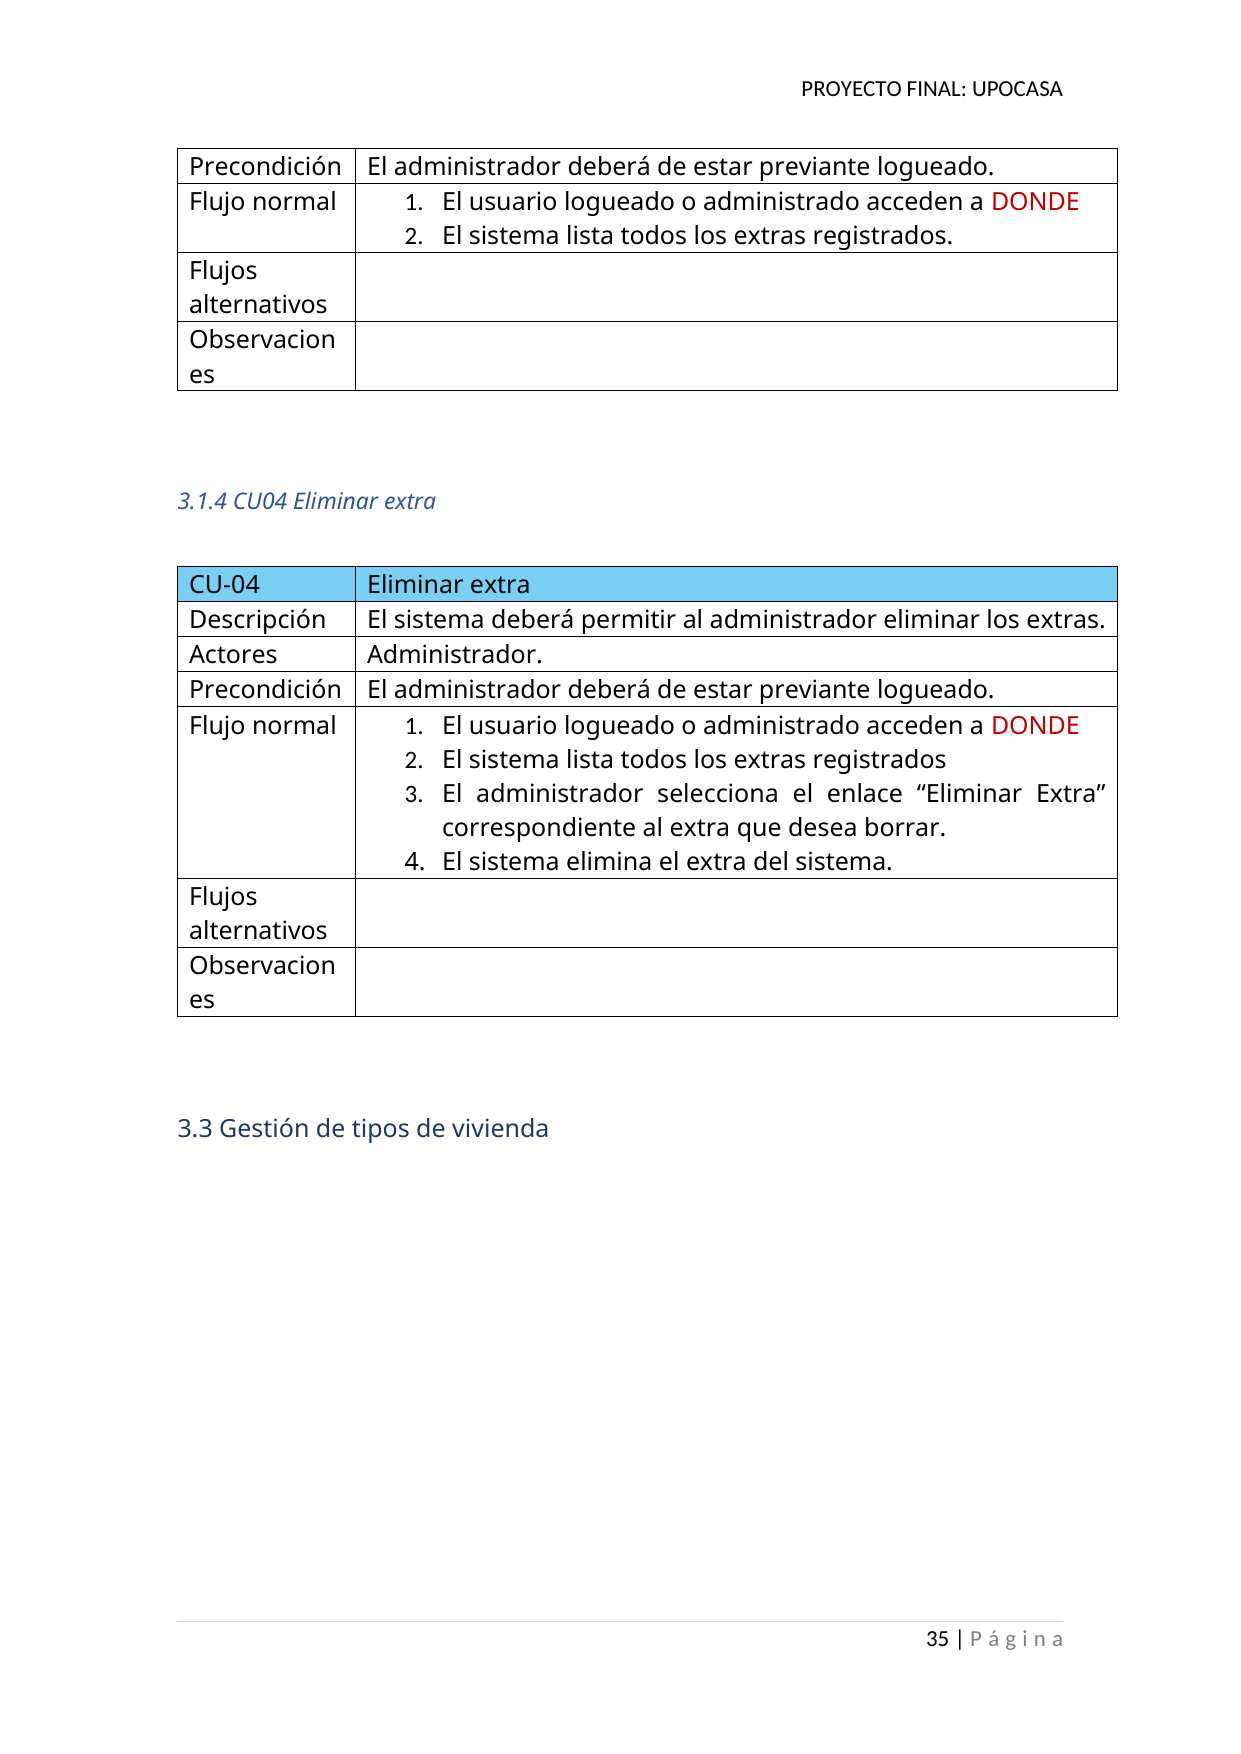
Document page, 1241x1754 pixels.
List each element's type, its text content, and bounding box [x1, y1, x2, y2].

table_cell Flujo normal [178, 707, 355, 878]
table_cell [356, 322, 1117, 390]
table_cell Flujos alternativos [178, 253, 355, 321]
table_cell [356, 253, 1117, 321]
table_header Eliminar extra [356, 567, 1117, 601]
table_cell [356, 948, 1117, 1016]
table_cell Actores [178, 637, 355, 671]
subtitle 3.1.4 CU04 Eliminar extra [177, 485, 1063, 516]
table_cell Observaciones [178, 322, 355, 390]
table_cell Administrador. [356, 637, 1117, 671]
table_cell El usuario logueado o administrado acceden a DONDE El sistema lista todos los extras registrados El administrador selecciona el enlace “Eliminar Extra” correspondiente al extra que desea borrar. El sistema elimina el extra del sistema. [356, 707, 1117, 878]
table_cell Precondición [178, 149, 355, 183]
table_cell Descripción [178, 602, 355, 636]
subtitle 3.3 Gestión de tipos de vivienda [177, 1111, 1063, 1145]
table_cell Observaciones [178, 948, 355, 1016]
table_cell Flujos alternativos [178, 879, 355, 947]
table_header CU-04 [178, 567, 355, 601]
table_cell Precondición [178, 672, 355, 706]
table_cell Flujo normal [178, 184, 355, 252]
table_cell El usuario logueado o administrado acceden a DONDE El sistema lista todos los extras registrados. [356, 184, 1117, 252]
table_cell [356, 879, 1117, 947]
table_cell El administrador deberá de estar previante logueado. [356, 672, 1117, 706]
table_cell El administrador deberá de estar previante logueado. [356, 149, 1117, 183]
table_cell El sistema deberá permitir al administrador eliminar los extras. [356, 602, 1117, 636]
